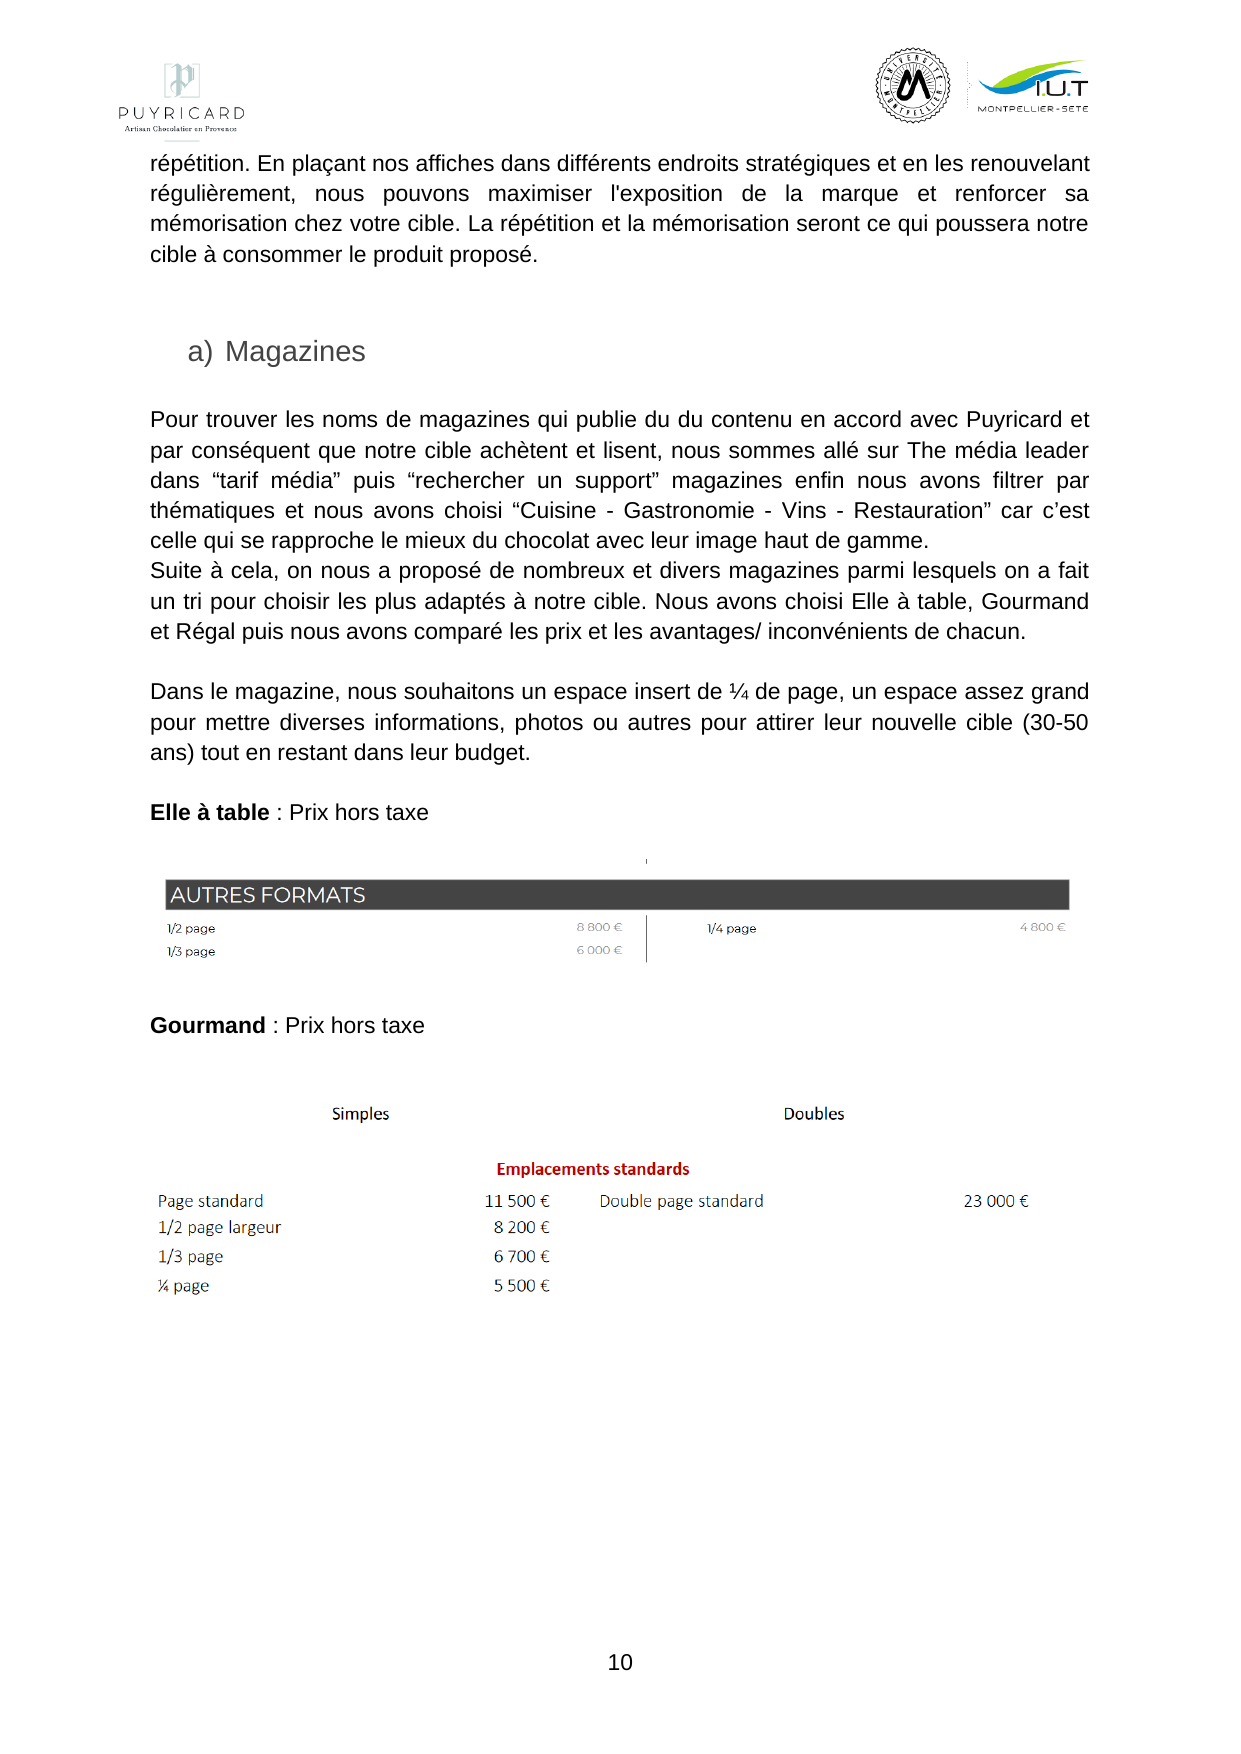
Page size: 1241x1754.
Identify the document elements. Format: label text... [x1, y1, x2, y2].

text Suite à cela, on nous a proposé de nombreux et divers magazines parmi lesquels on a fait un tri pour choisir les plus adaptés à notre cible. Nous avons choisi Elle à table, Gourmand et Régal puis nous avons comparé les prix et les avantages/ inconvénients de chacun. [150, 557, 1090, 644]
picture [100, 46, 263, 153]
text Pour trouver les noms de magazines qui publie du du contenu en accord avec Puyricard et par conséquent que notre cible achètent et lisent, nous sommes allé sur The média leader dans “tarif média” puis “rechercher un support” magazines enfin nous avons filtrer par thématiques et nous avons choisi “Cuisine - Gastronomie - Vins - Restauration” car c’est celle qui se rapproche le mieux du chocolat avec leur image haut de gamme. [150, 406, 1090, 554]
picture [146, 1091, 1039, 1307]
text Gourmand : Prix hors taxe [150, 1012, 1090, 1039]
picture [874, 46, 1090, 126]
text Dans le magazine, nous souhaitons un espace insert de ¼ de page, un espace assez grand pour mettre diverses informations, photos ou autres pour attirer leur nouvelle cible (30-50 ans) tout en restant dans leur budget. [150, 678, 1090, 765]
text Elle à table : Prix hors taxe [150, 799, 1090, 826]
subtitle Magazines [187, 334, 1090, 368]
picture [150, 859, 1091, 979]
